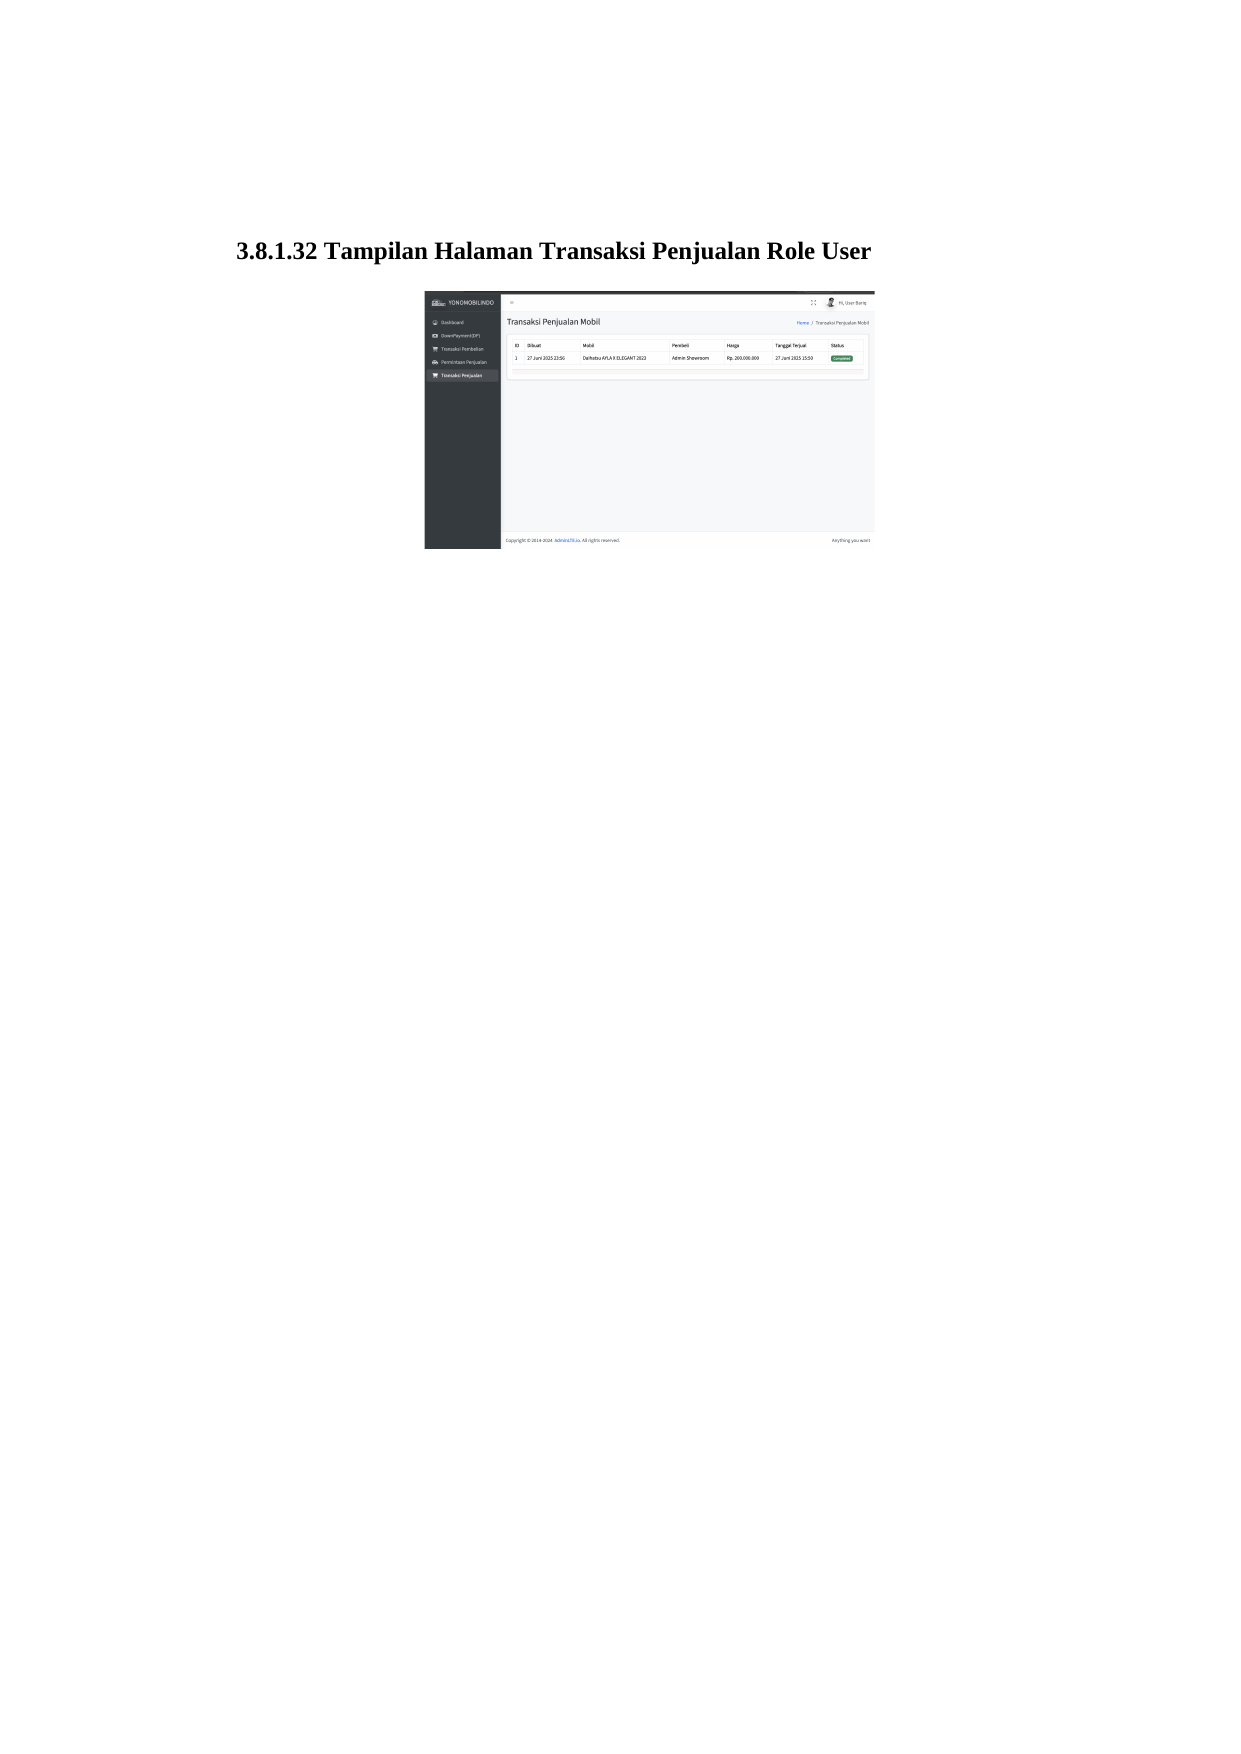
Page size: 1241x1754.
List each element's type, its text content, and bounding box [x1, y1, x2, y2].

subtitle 3.8.1.32 Tampilan Halaman Transaksi Penjualan Role User [236, 236, 1063, 265]
picture [424, 291, 875, 549]
